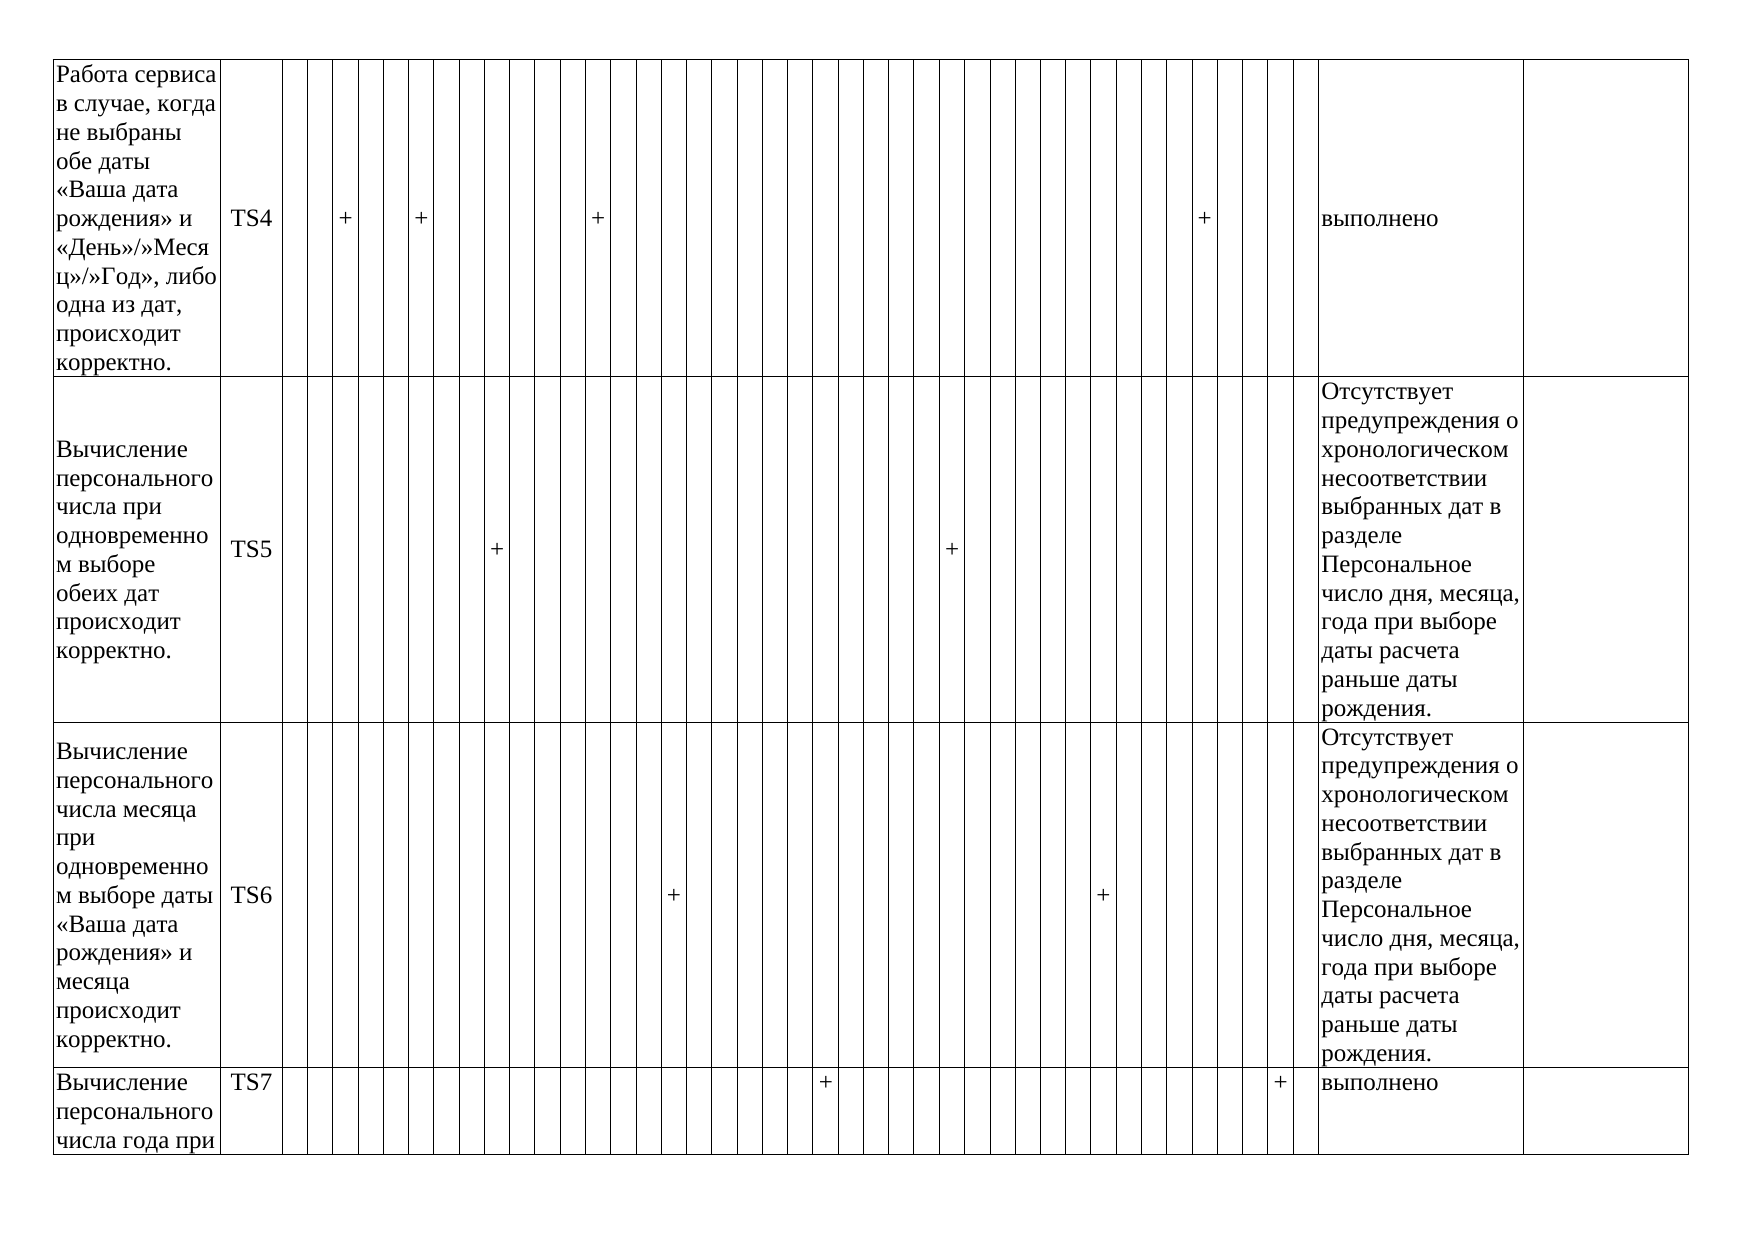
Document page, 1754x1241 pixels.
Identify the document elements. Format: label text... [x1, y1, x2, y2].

table_cell [864, 1068, 888, 1154]
table_cell [409, 723, 433, 1067]
table_cell [788, 1068, 812, 1154]
table_cell [788, 60, 812, 376]
table_cell [535, 377, 560, 721]
table_cell [914, 1068, 939, 1154]
table_cell [712, 723, 737, 1067]
table_cell [965, 723, 990, 1067]
table_cell [712, 377, 737, 721]
table_cell [965, 1068, 990, 1154]
table_cell TS6 [221, 723, 282, 1067]
table_cell [283, 1068, 307, 1154]
table_cell [611, 723, 636, 1067]
table_cell [1294, 377, 1318, 721]
table_cell [359, 1068, 383, 1154]
table_cell + [409, 60, 433, 376]
table_cell [510, 60, 534, 376]
table_cell [1091, 377, 1116, 721]
table_cell TS4 [221, 60, 282, 376]
table_cell [763, 1068, 787, 1154]
table_cell [611, 60, 636, 376]
table_cell [1142, 1068, 1166, 1154]
table_cell [1167, 723, 1192, 1067]
table_cell [359, 60, 383, 376]
table_cell [1218, 60, 1242, 376]
table_cell [333, 377, 358, 721]
table_cell [1041, 1068, 1065, 1154]
table_cell [1294, 1068, 1318, 1154]
table_cell [1066, 60, 1090, 376]
table_cell [839, 60, 863, 376]
table_cell [434, 723, 459, 1067]
table_cell [864, 377, 888, 721]
table_cell [1167, 60, 1192, 376]
table_cell [561, 377, 585, 721]
table_cell [1117, 377, 1141, 721]
table_cell [1167, 1068, 1192, 1154]
table_cell [333, 723, 358, 1067]
table_cell Работа сервиса в случае, когда не выбраны обе даты «Ваша дата рождения» и «День»/»Месяц»/»Год», либо одна из дат, происходит корректно. [54, 60, 220, 376]
table_cell [1041, 60, 1065, 376]
table_cell [434, 377, 459, 721]
table_cell [460, 60, 484, 376]
table_cell [283, 377, 307, 721]
table_cell + [940, 377, 964, 721]
table_cell TS5 [221, 377, 282, 721]
table_cell [586, 377, 610, 721]
table_cell [611, 377, 636, 721]
table_cell + [485, 377, 509, 721]
table_cell [308, 60, 332, 376]
table_cell [460, 377, 484, 721]
table_cell [460, 723, 484, 1067]
table_cell [384, 60, 408, 376]
table_cell [1243, 377, 1267, 721]
table_cell [1524, 1068, 1688, 1154]
table_cell [1066, 377, 1090, 721]
table_cell [738, 723, 762, 1067]
table_cell [460, 1068, 484, 1154]
table_cell [940, 723, 964, 1067]
table_cell [1524, 377, 1688, 721]
table_cell [1524, 60, 1688, 376]
table_cell [1294, 723, 1318, 1067]
table_cell [1041, 377, 1065, 721]
table_cell [283, 723, 307, 1067]
table_cell [1117, 60, 1141, 376]
table_cell Отсутствует предупреждения о хронологическом несоответствии выбранных дат в разделе Персональное число дня, месяца, года при выборе даты расчета раньше даты рождения. [1319, 723, 1523, 1067]
table_cell [788, 377, 812, 721]
table_cell [561, 723, 585, 1067]
table_cell [763, 377, 787, 721]
table_cell Вычисление персонального числа месяца при одновременном выборе даты «Ваша дата рождения» и месяца происходит корректно. [54, 723, 220, 1067]
table_cell [384, 723, 408, 1067]
table_cell [485, 1068, 509, 1154]
table_cell + [333, 60, 358, 376]
table_cell + [1268, 1068, 1293, 1154]
table_cell [1142, 60, 1166, 376]
table_cell [637, 723, 661, 1067]
table_cell [485, 723, 509, 1067]
table_cell [1066, 723, 1090, 1067]
table_cell + [662, 723, 686, 1067]
table_cell [889, 60, 913, 376]
table_cell [940, 60, 964, 376]
table_cell [1142, 723, 1166, 1067]
table_cell [637, 1068, 661, 1154]
table_cell [1193, 377, 1217, 721]
table_cell [991, 723, 1015, 1067]
table_cell [308, 377, 332, 721]
table_cell [1016, 723, 1040, 1067]
table_cell [662, 60, 686, 376]
table_cell [687, 60, 711, 376]
table_cell [1243, 1068, 1267, 1154]
table_cell [991, 1068, 1015, 1154]
table_cell [991, 60, 1015, 376]
table_cell [864, 723, 888, 1067]
table_cell [535, 1068, 560, 1154]
table_cell [1243, 60, 1267, 376]
table_cell [1117, 723, 1141, 1067]
table_cell [1016, 1068, 1040, 1154]
table_cell [1167, 377, 1192, 721]
table_cell [637, 377, 661, 721]
table_cell [283, 60, 307, 376]
table_cell [738, 1068, 762, 1154]
table_cell [991, 377, 1015, 721]
table_cell [1218, 377, 1242, 721]
table_cell [965, 60, 990, 376]
table_cell [889, 377, 913, 721]
table_cell [1016, 60, 1040, 376]
table_cell [1193, 723, 1217, 1067]
table_cell [535, 60, 560, 376]
table_cell [637, 60, 661, 376]
table_cell [889, 723, 913, 1067]
table_cell + [586, 60, 610, 376]
table_cell [662, 1068, 686, 1154]
table_cell [359, 377, 383, 721]
table_cell [839, 1068, 863, 1154]
table_cell + [1193, 60, 1217, 376]
table_cell [1091, 1068, 1116, 1154]
table_cell [561, 1068, 585, 1154]
table_cell [611, 1068, 636, 1154]
table_cell [914, 723, 939, 1067]
table_cell [965, 377, 990, 721]
table_cell Вычисление персонального числа при одновременном выборе обеих дат происходит корректно. [54, 377, 220, 721]
table_cell [687, 723, 711, 1067]
table_cell [712, 1068, 737, 1154]
table_cell [510, 1068, 534, 1154]
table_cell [54, 1068, 220, 1154]
table_cell [712, 60, 737, 376]
table_cell [308, 723, 332, 1067]
table_cell [333, 1068, 358, 1154]
table_cell [586, 723, 610, 1067]
table_cell [1218, 723, 1242, 1067]
table_cell [1294, 60, 1318, 376]
table_cell + [813, 1068, 838, 1154]
table_cell [763, 60, 787, 376]
table_cell [1066, 1068, 1090, 1154]
table_cell [763, 723, 787, 1067]
table_cell [940, 1068, 964, 1154]
table_cell [839, 723, 863, 1067]
table_cell [535, 723, 560, 1067]
table_cell [889, 1068, 913, 1154]
table_cell [1243, 723, 1267, 1067]
table_cell [1524, 723, 1688, 1067]
table_cell [813, 60, 838, 376]
table_cell [738, 377, 762, 721]
table_cell [662, 377, 686, 721]
table_cell [914, 377, 939, 721]
table_cell [409, 1068, 433, 1154]
table_cell [839, 377, 863, 721]
table_cell [1218, 1068, 1242, 1154]
table_cell [586, 1068, 610, 1154]
table_cell [738, 60, 762, 376]
table_cell [1016, 377, 1040, 721]
table_cell [485, 60, 509, 376]
table_cell Отсутствует предупреждения о хронологическом несоответствии выбранных дат в разделе Персональное число дня, месяца, года при выборе даты расчета раньше даты рождения. [1319, 377, 1523, 721]
table_cell [1268, 60, 1293, 376]
table_cell [1117, 1068, 1141, 1154]
table_cell [1041, 723, 1065, 1067]
table_cell [1142, 377, 1166, 721]
table_cell TS7 [221, 1068, 282, 1154]
table_cell [434, 1068, 459, 1154]
table_cell + [1091, 723, 1116, 1067]
table_cell выполнено [1319, 60, 1523, 376]
table_cell [1091, 60, 1116, 376]
table_cell [384, 1068, 408, 1154]
table_cell [687, 1068, 711, 1154]
table_cell [864, 60, 888, 376]
table_cell [1268, 723, 1293, 1067]
table_cell [510, 377, 534, 721]
table_cell [914, 60, 939, 376]
table_cell [1193, 1068, 1217, 1154]
table_cell выполнено [1319, 1068, 1523, 1154]
table_cell [561, 60, 585, 376]
table_cell [813, 377, 838, 721]
table_cell [409, 377, 433, 721]
table_cell [510, 723, 534, 1067]
table_cell [1268, 377, 1293, 721]
table_cell [384, 377, 408, 721]
table_cell [687, 377, 711, 721]
table_cell [813, 723, 838, 1067]
table_cell [434, 60, 459, 376]
table_cell [308, 1068, 332, 1154]
table_cell [359, 723, 383, 1067]
table_cell [788, 723, 812, 1067]
